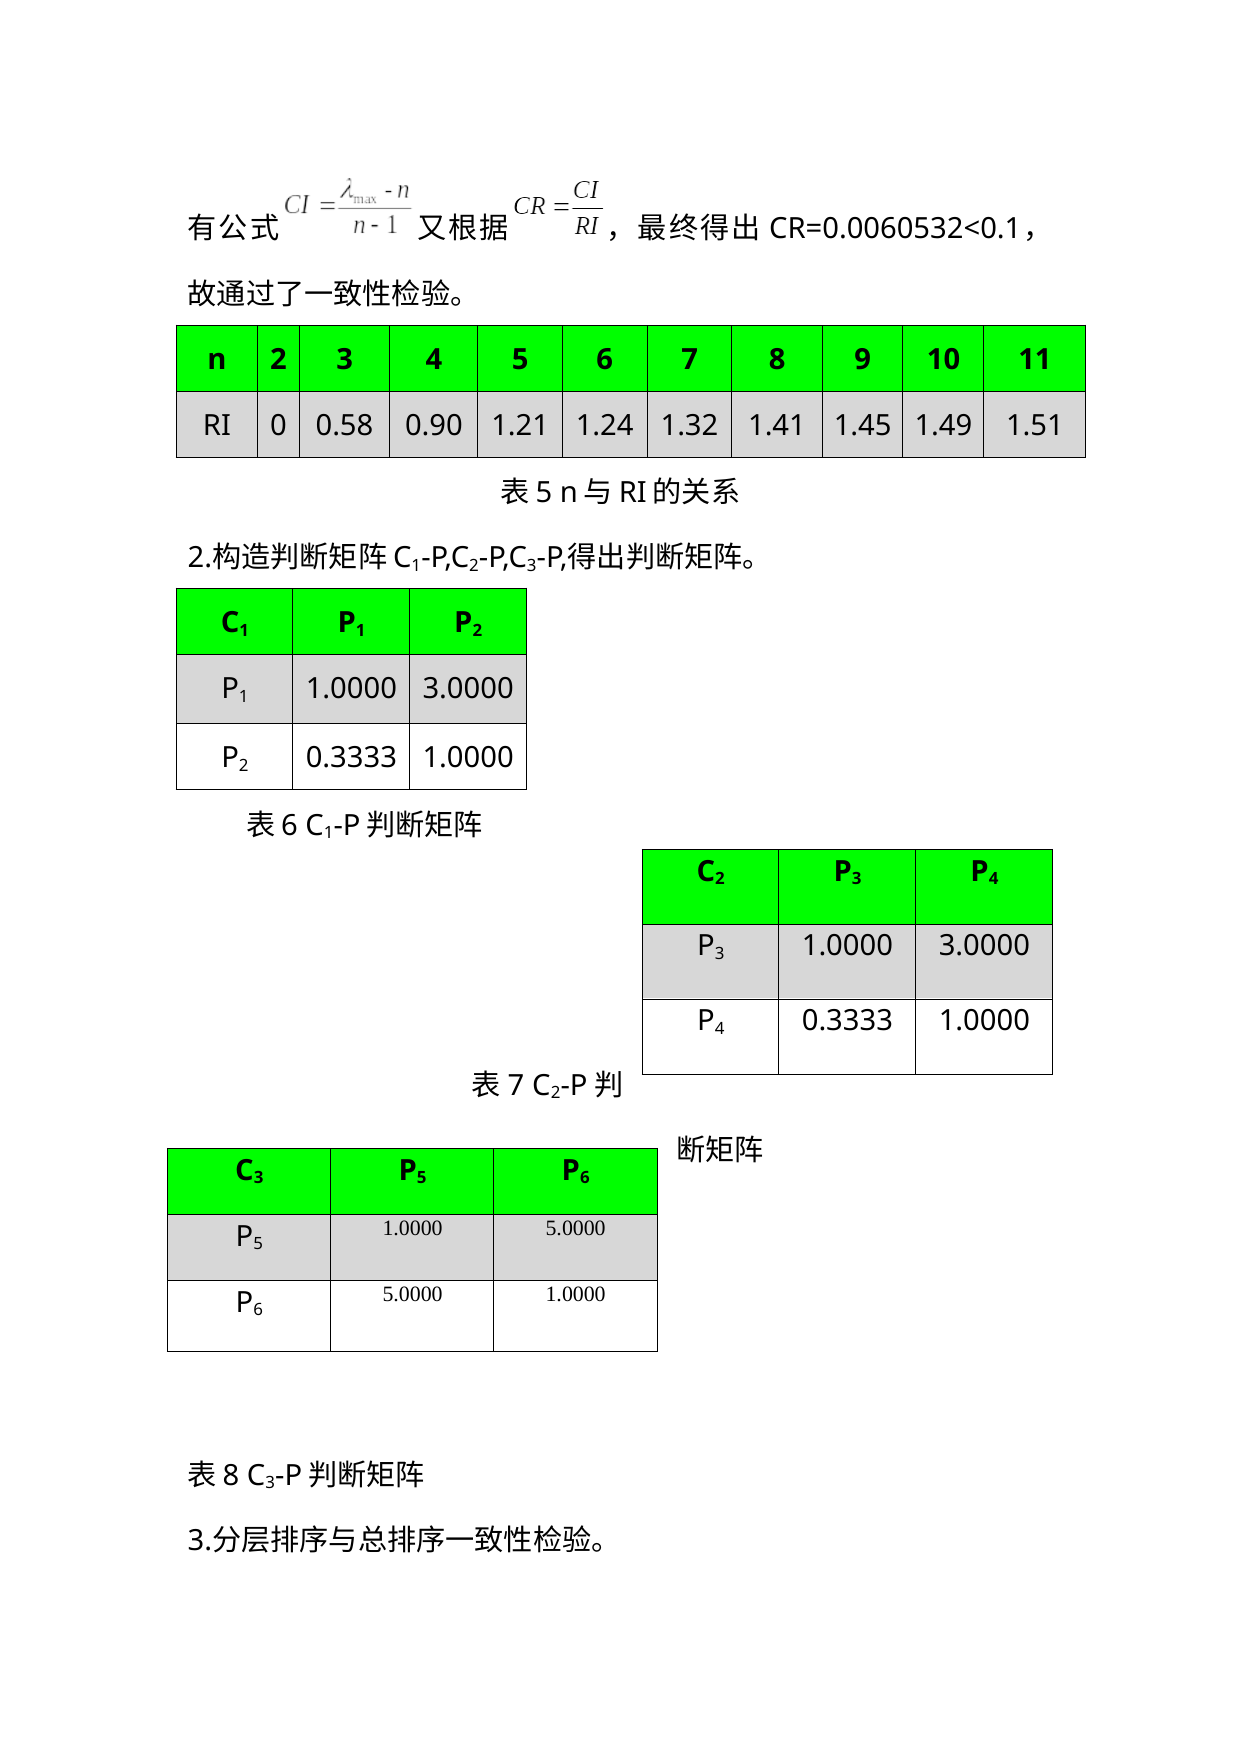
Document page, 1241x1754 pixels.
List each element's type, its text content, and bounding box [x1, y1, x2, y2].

table_cell 1.51 [984, 392, 1085, 457]
table_cell 1.45 [823, 392, 902, 457]
list 构造判断矩阵C1-P,C2-P,C3-P,得出判断矩阵。 [187, 523, 1053, 588]
table_header C2 [643, 850, 778, 924]
table_cell 1.0000 [331, 1215, 493, 1280]
table_cell 1.21 [478, 392, 562, 457]
table_header P1 [293, 589, 409, 654]
table_cell 0 [258, 392, 299, 457]
table_header P4 [916, 850, 1052, 924]
table_cell 1.41 [732, 392, 822, 457]
table_cell 1.0000 [410, 724, 526, 789]
list 表6 C1-P判断矩阵 [187, 790, 1053, 855]
table_cell 1.24 [563, 392, 647, 457]
table_header P6 [494, 1149, 657, 1214]
table_header 4 [390, 326, 477, 391]
table_header P2 [410, 589, 526, 654]
table_cell P5 [168, 1215, 330, 1280]
table_header C1 [177, 589, 292, 654]
table_header 5 [478, 326, 562, 391]
table_cell P4 [643, 1000, 778, 1074]
table_cell 0.90 [390, 392, 477, 457]
table_cell 1.0000 [916, 1000, 1052, 1074]
table_cell 3.0000 [916, 925, 1052, 998]
table_cell 5.0000 [494, 1215, 657, 1280]
table_cell RI [177, 392, 257, 457]
table_cell 5.0000 [331, 1281, 493, 1351]
table_header 6 [563, 326, 647, 391]
table_cell 1.49 [903, 392, 983, 457]
list 表7 C2-P判断矩阵 [187, 1050, 1053, 1180]
table_cell 3.0000 [410, 655, 526, 723]
table_header 9 [823, 326, 902, 391]
table_cell 1.32 [648, 392, 731, 457]
table_cell P1 [177, 655, 292, 723]
table_cell P3 [643, 925, 778, 998]
table_cell 1.0000 [779, 925, 915, 998]
list 有公式又根据，最终得出CR=0.0060532<0.1，故通过了一致性检验。 [187, 162, 1053, 324]
list 表5 n与RI的关系 [187, 458, 1053, 523]
table_header P3 [779, 850, 915, 924]
table_header P5 [331, 1149, 493, 1214]
table_cell P6 [168, 1281, 330, 1351]
table_header 8 [732, 326, 822, 391]
table_cell P2 [177, 724, 292, 789]
table_header n [177, 326, 257, 391]
table_header C3 [168, 1149, 330, 1214]
table_cell 1.0000 [494, 1281, 657, 1351]
table_cell 0.3333 [779, 1000, 915, 1074]
table_header 3 [300, 326, 389, 391]
list 分层排序与总排序一致性检验。 [187, 1505, 1053, 1570]
table_header 11 [984, 326, 1085, 391]
table_cell 1.0000 [293, 655, 409, 723]
table_cell 0.58 [300, 392, 389, 457]
table_header 7 [648, 326, 731, 391]
table_header 2 [258, 326, 299, 391]
table_cell 0.3333 [293, 724, 409, 789]
table_header 10 [903, 326, 983, 391]
list 表8 C3-P判断矩阵 [187, 1440, 1053, 1505]
